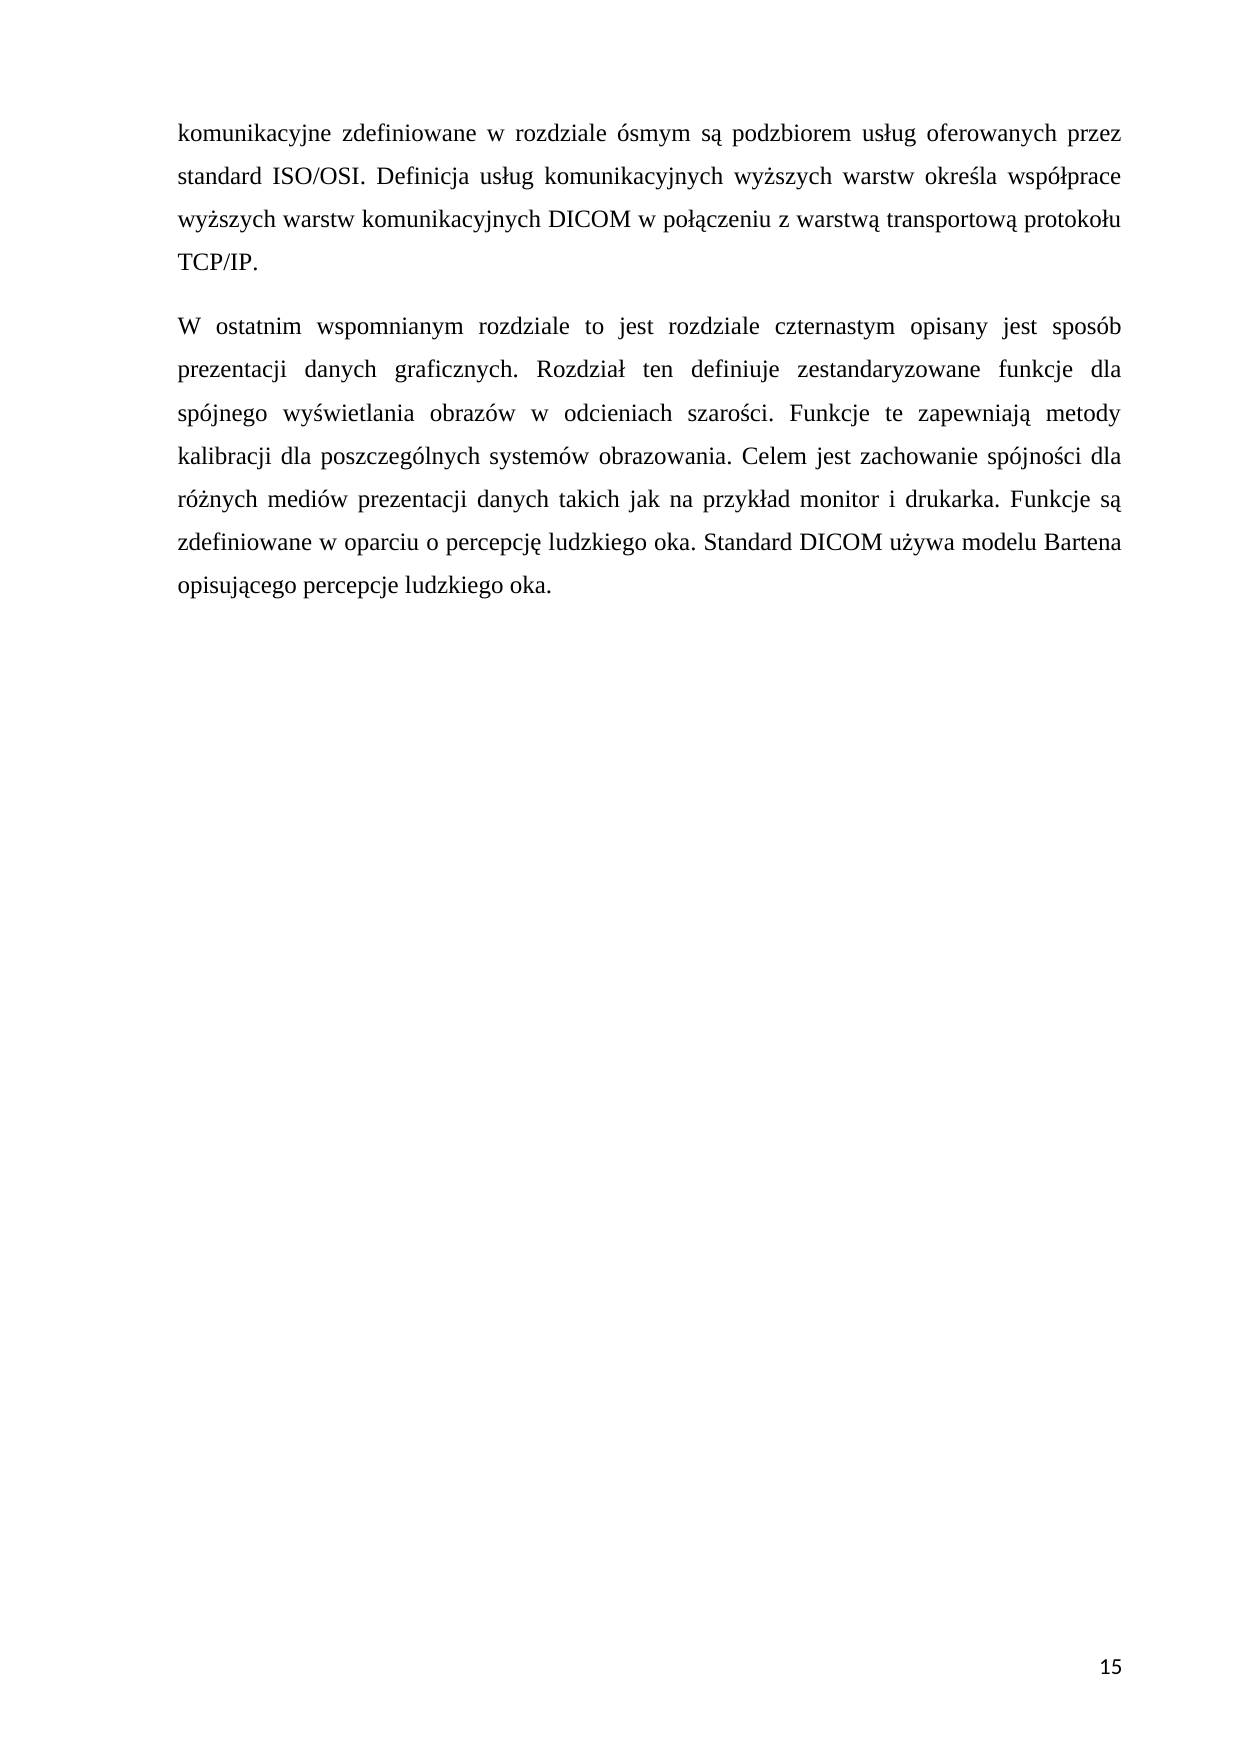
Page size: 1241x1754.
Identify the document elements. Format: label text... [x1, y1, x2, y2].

text W ostatnim wspomnianym rozdziale to jest rozdziale czternastym opisany jest sposób prezentacji danych graficznych. Rozdział ten definiuje zestandaryzowane funkcje dla spójnego wyświetlania obrazów w odcieniach szarości. Funkcje te zapewniają metody kalibracji dla poszczególnych systemów obrazowania. Celem jest zachowanie spójności dla różnych mediów prezentacji danych takich jak na przykład monitor i drukarka. Funkcje są zdefiniowane w oparciu o percepcję ludzkiego oka. Standard DICOM używa modelu Bartena opisującego percepcje ludzkiego oka. [177, 311, 1122, 599]
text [177, 118, 1122, 276]
